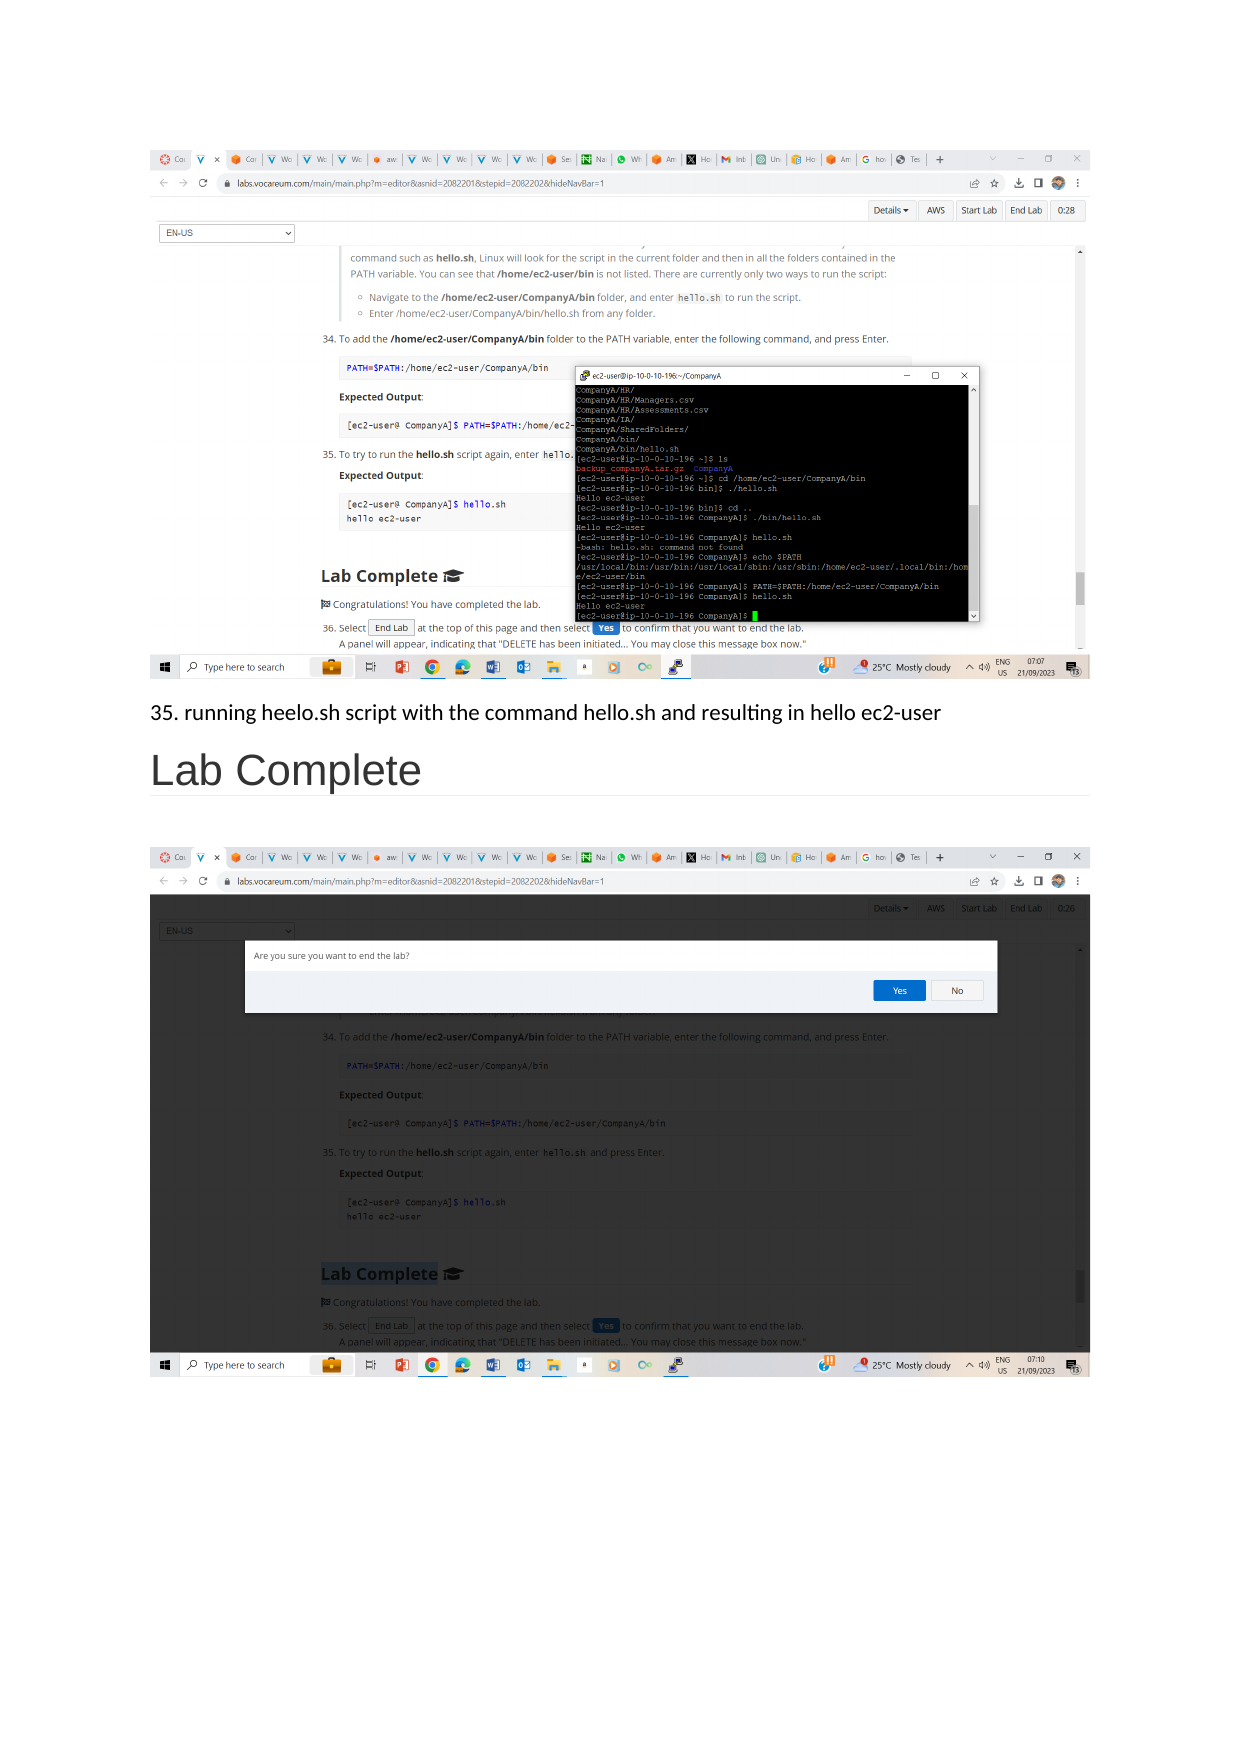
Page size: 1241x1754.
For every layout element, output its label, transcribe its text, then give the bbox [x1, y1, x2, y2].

picture [150, 847, 1091, 1377]
text 35. running heelo.sh script with the command hello.sh and resulting in hello ec2-user [150, 698, 1090, 726]
subtitle Lab Complete [150, 744, 1090, 795]
picture [150, 150, 1091, 679]
